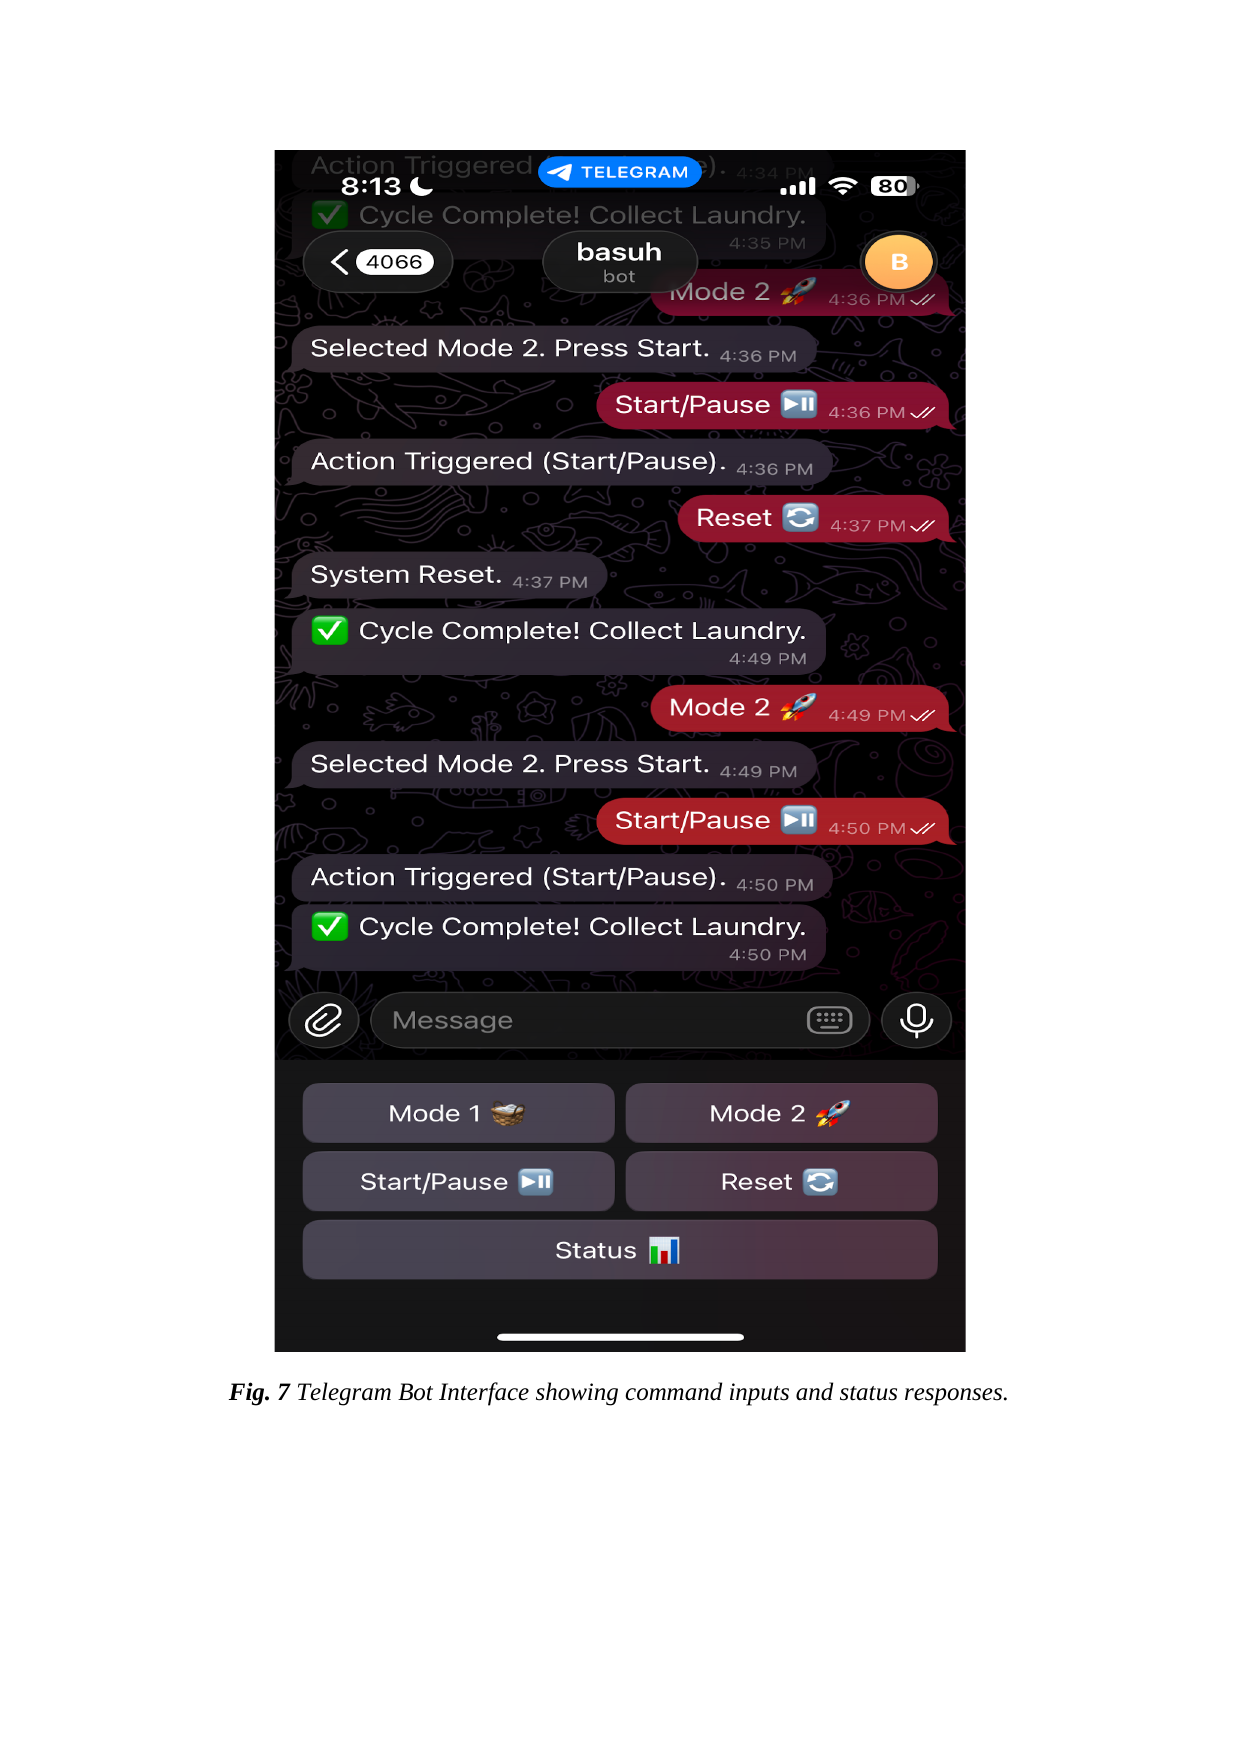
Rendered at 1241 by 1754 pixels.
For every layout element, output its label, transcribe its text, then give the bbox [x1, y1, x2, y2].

picture [274, 150, 966, 1352]
text Fig. 7 Telegram Bot Interface showing command inputs and status responses. [150, 1377, 1090, 1405]
